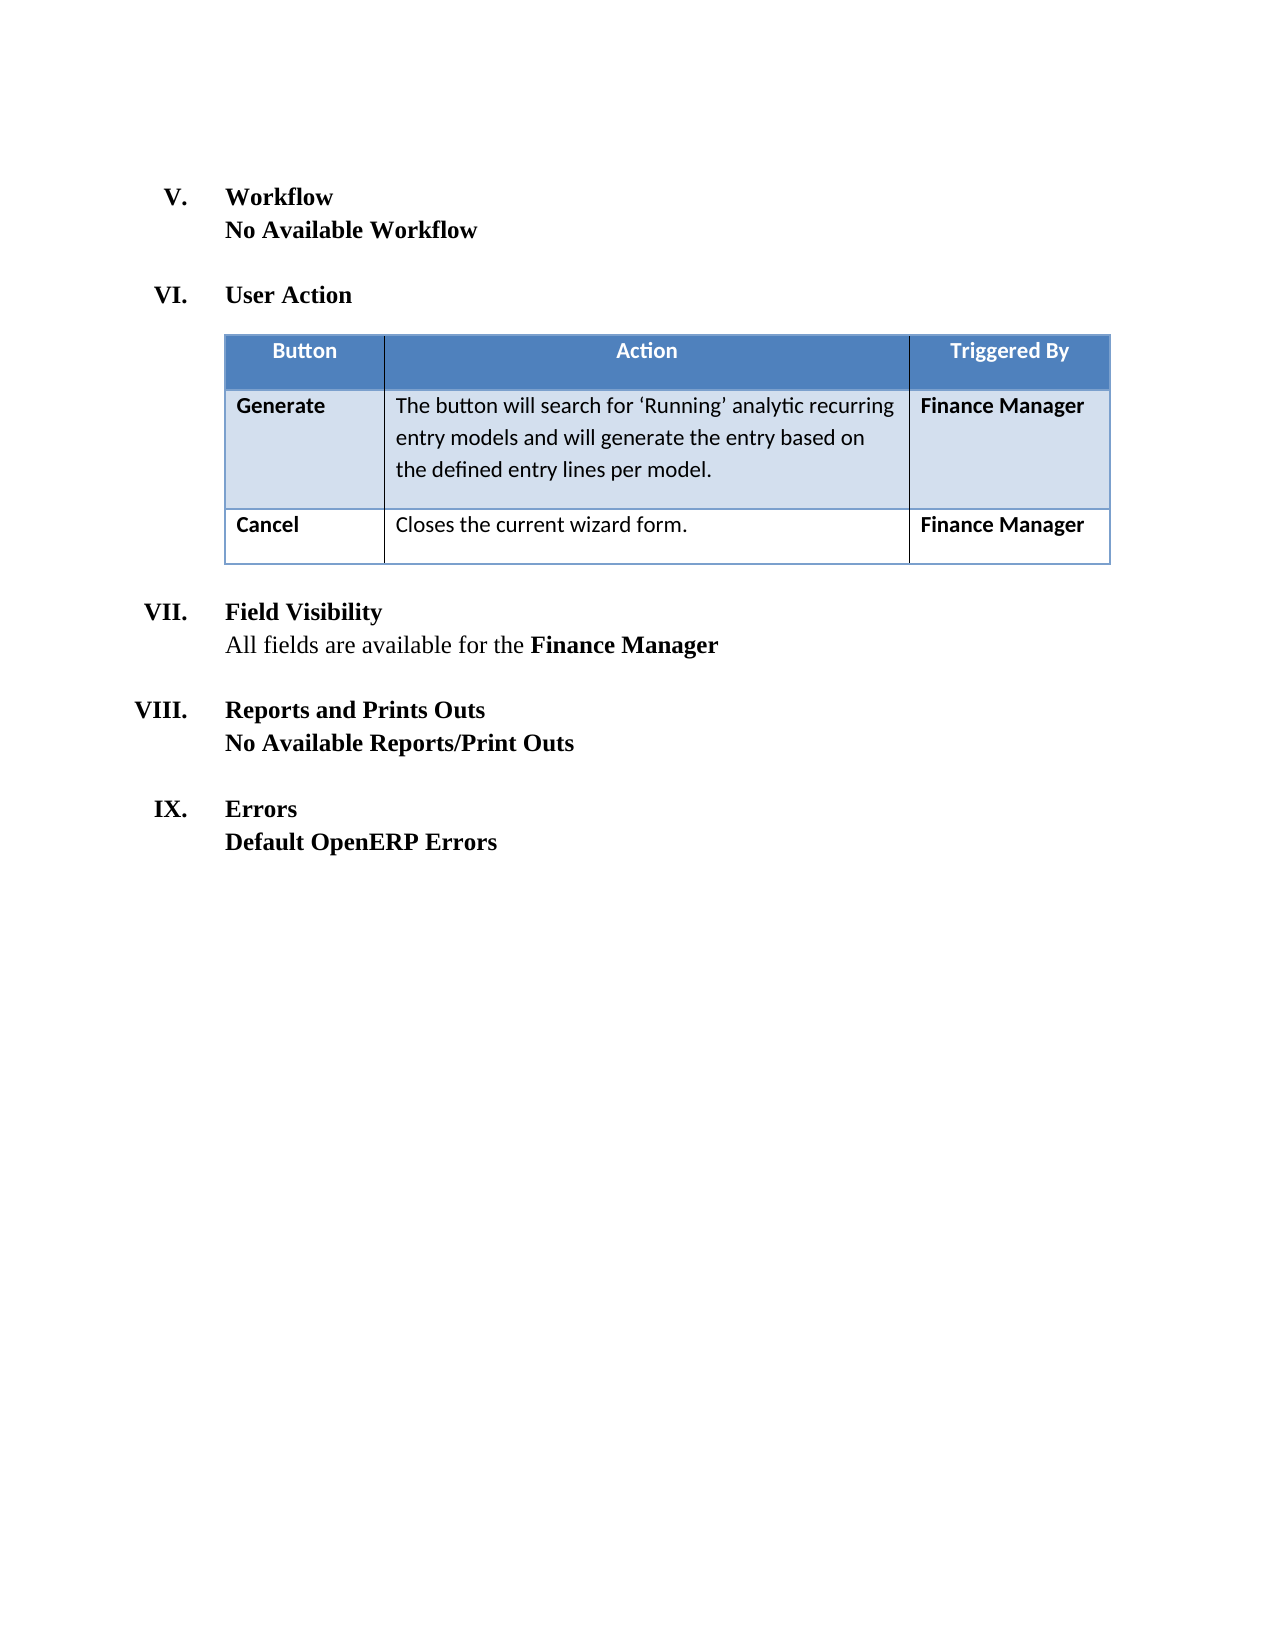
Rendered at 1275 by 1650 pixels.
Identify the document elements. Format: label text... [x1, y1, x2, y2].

list Field Visibility [187, 597, 1125, 626]
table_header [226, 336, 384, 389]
list All fields are available for the Finance Manager [225, 630, 1125, 659]
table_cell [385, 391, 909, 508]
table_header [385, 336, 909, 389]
list Default OpenERP Errors [225, 827, 1125, 856]
list Errors [187, 794, 1125, 822]
list User Action [187, 280, 1125, 309]
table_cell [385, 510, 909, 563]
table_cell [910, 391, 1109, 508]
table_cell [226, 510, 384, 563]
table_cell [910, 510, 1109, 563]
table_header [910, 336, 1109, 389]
list No Available Reports/Print Outs [225, 728, 1125, 757]
list No Available Workflow [225, 215, 1125, 244]
list Workflow [187, 182, 1125, 211]
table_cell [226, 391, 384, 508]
list Reports and Prints Outs [187, 696, 1125, 724]
